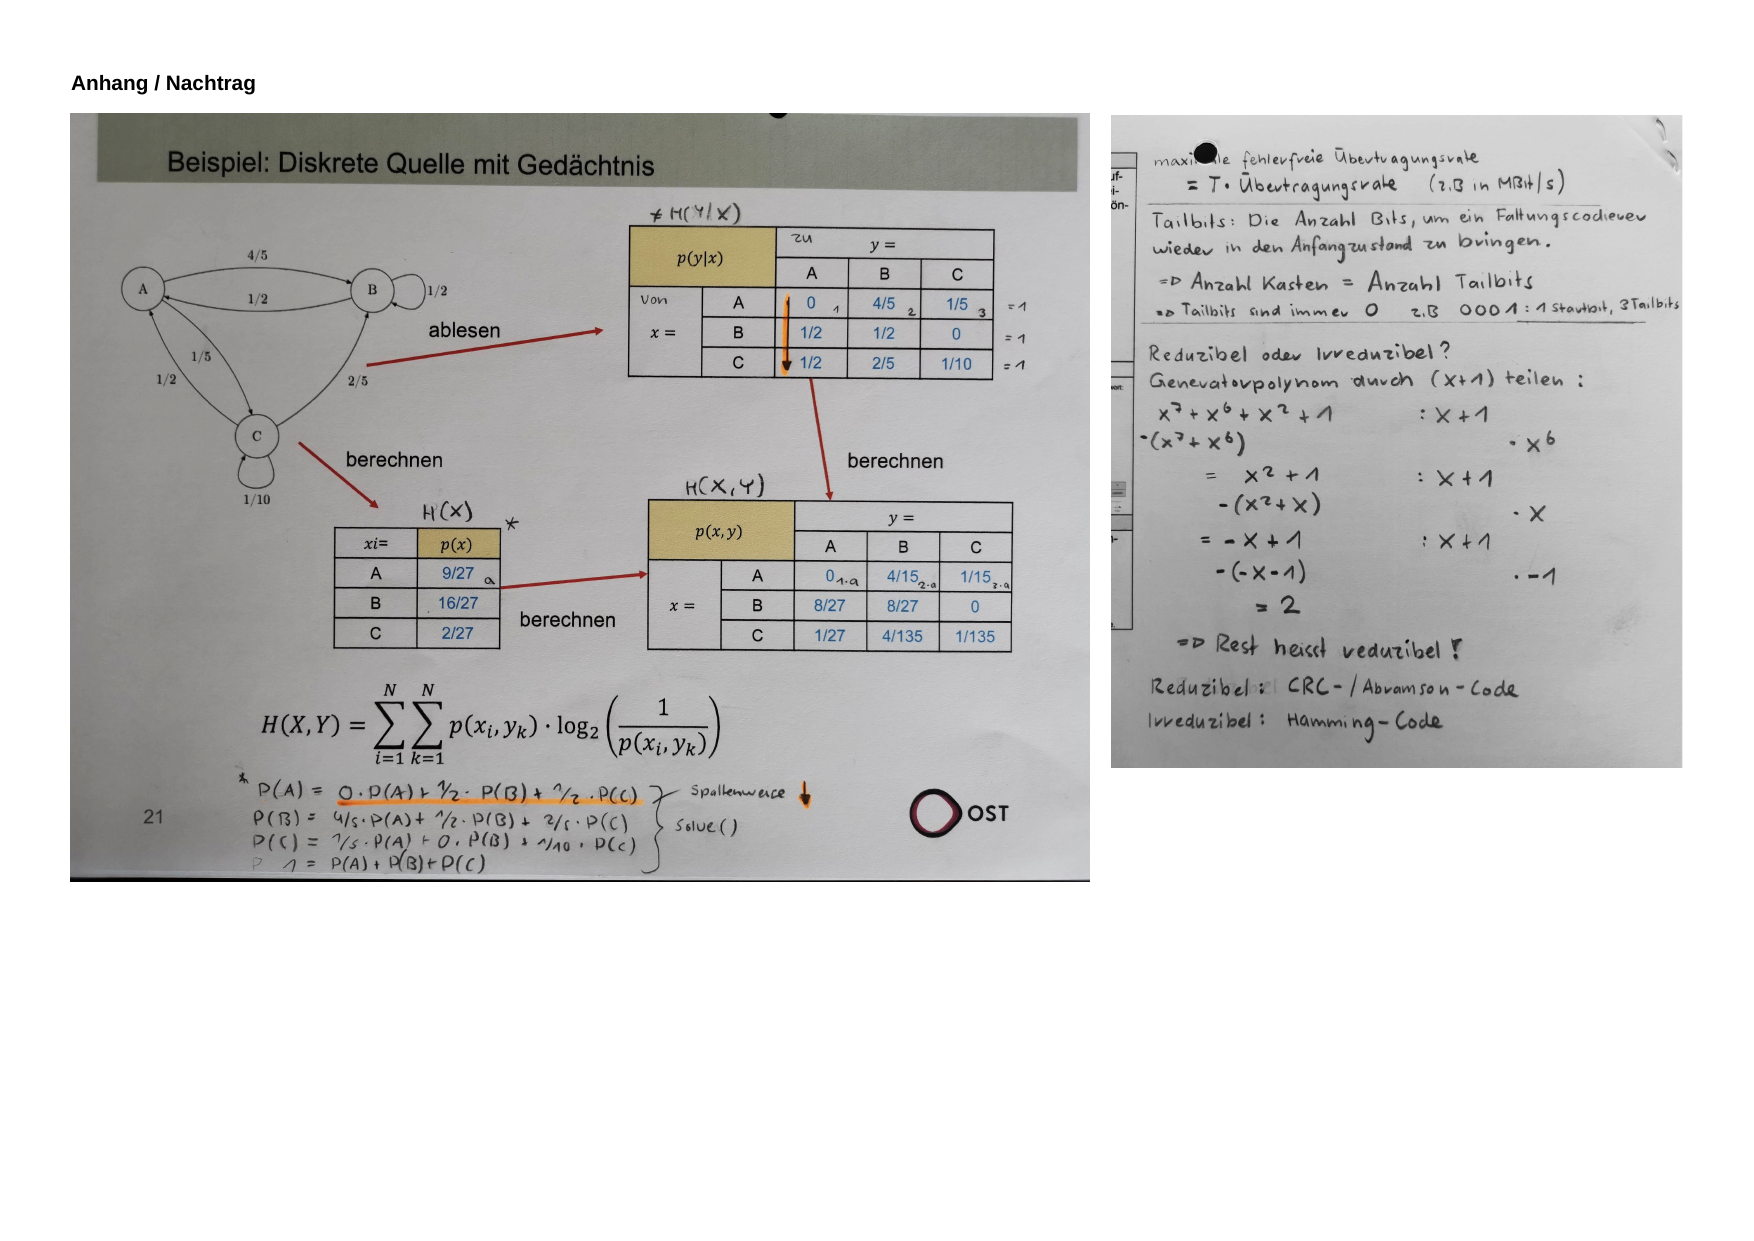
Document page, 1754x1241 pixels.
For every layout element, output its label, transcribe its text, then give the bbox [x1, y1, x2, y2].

picture [1111, 115, 1683, 768]
picture [70, 113, 1090, 882]
text Anhang / Nachtrag [71, 71, 384, 95]
